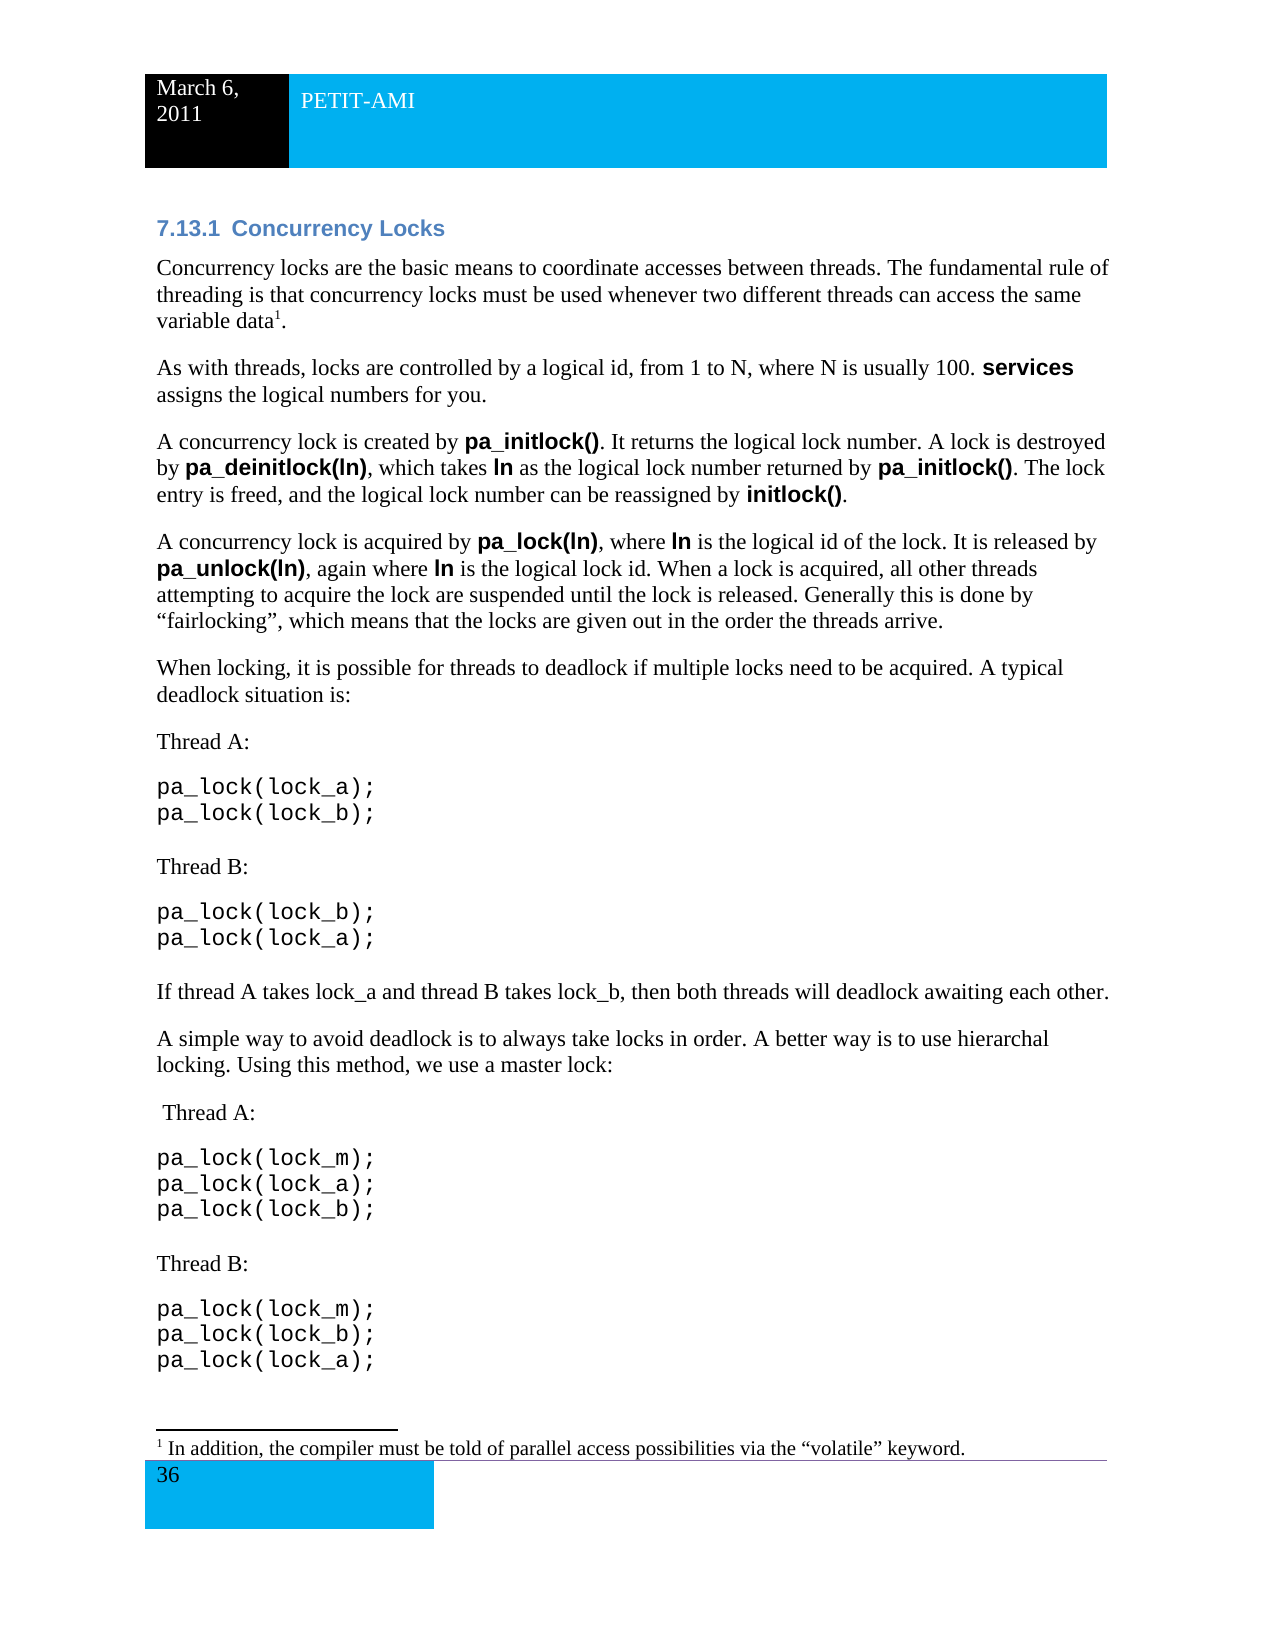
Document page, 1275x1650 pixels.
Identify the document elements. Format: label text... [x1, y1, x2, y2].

text pa_lock(lock_m); [156, 1146, 1118, 1172]
text When locking, it is possible for threads to deadlock if multiple locks need to be acquired. A typical deadlock situation is: [156, 654, 1118, 707]
text pa_lock(lock_b); [156, 900, 1118, 926]
text Thread B: [156, 1250, 1118, 1276]
text If thread A takes lock_a and thread B takes lock_b, then both threads will deadlock awaiting each other. [156, 978, 1118, 1004]
text Thread A: [156, 1099, 1118, 1125]
text Thread B: [156, 853, 1118, 879]
text Thread A: [156, 728, 1118, 754]
text pa_lock(lock_a); [156, 1349, 1118, 1375]
text A concurrency lock is created by pa_initlock(). It returns the logical lock number. A lock is destroyed by pa_deinitlock(ln), which takes ln as the logical lock number returned by pa_initlock(). The lock entry is freed, and the logical lock number can be reassigned by initlock(). [156, 428, 1118, 507]
text pa_lock(lock_b); [156, 801, 1118, 827]
text pa_lock(lock_a); [156, 1172, 1118, 1198]
text As with threads, locks are controlled by a logical id, from 1 to N, where N is usually 100. services assigns the logical numbers for you. [156, 354, 1118, 407]
text A concurrency lock is acquired by pa_lock(ln), where ln is the logical id of the lock. It is released by pa_unlock(ln), again where ln is the logical lock id. When a lock is acquired, all other threads attempting to acquire the lock are suspended until the lock is released. Generally this is done by “fairlocking”, which means that the locks are given out in the order the threads arrive. [156, 528, 1118, 634]
text Concurrency locks are the basic means to coordinate accesses between threads. The fundamental rule of threading is that concurrency locks must be used whenever two different threads can access the same variable data. [156, 254, 1118, 333]
text pa_lock(lock_b); [156, 1323, 1118, 1349]
text pa_lock(lock_b); [156, 1198, 1118, 1224]
subtitle Concurrency Locks [156, 215, 1118, 242]
text pa_lock(lock_a); [156, 926, 1118, 952]
text pa_lock(lock_a); [156, 775, 1118, 801]
text A simple way to avoid deadlock is to always take locks in order. A better way is to use hierarchal locking. Using this method, we use a master lock: [156, 1025, 1118, 1078]
text pa_lock(lock_m); [156, 1297, 1118, 1323]
